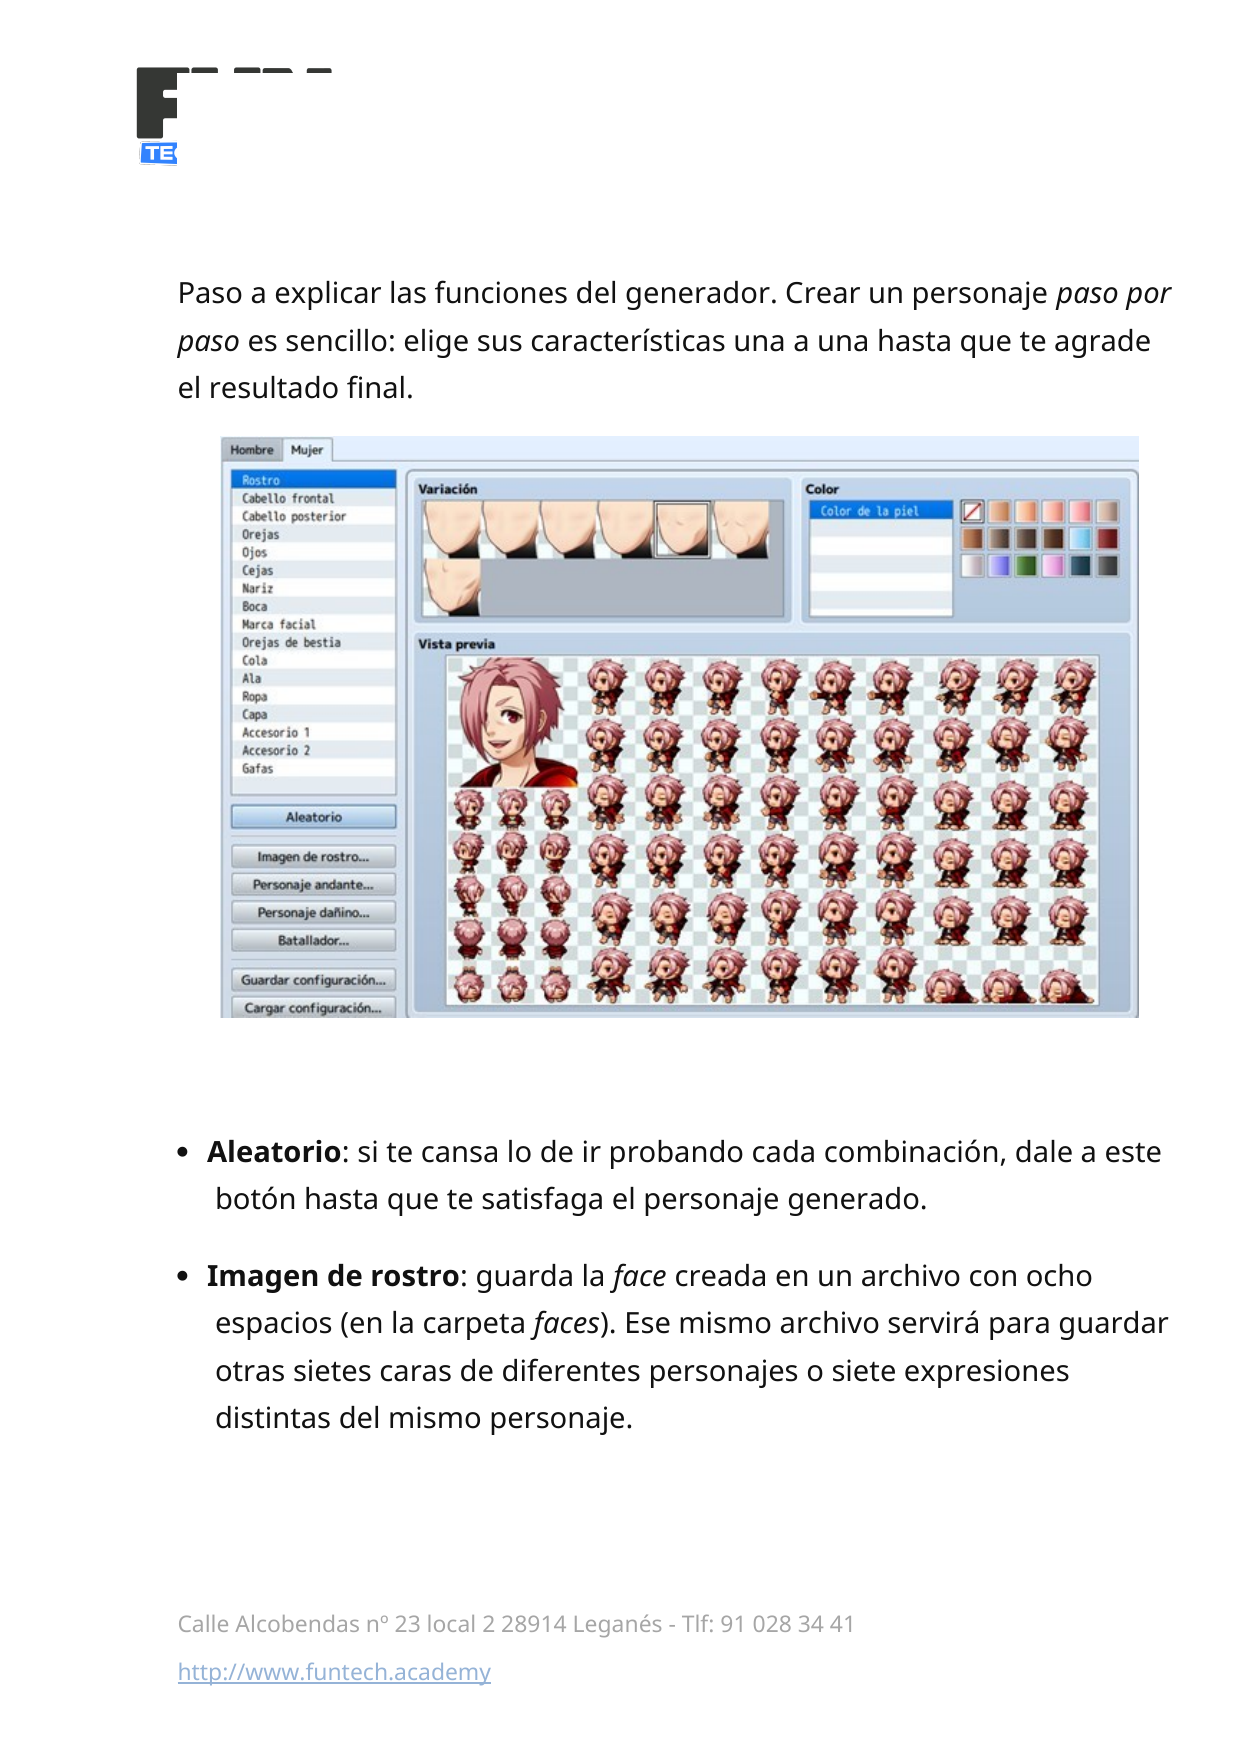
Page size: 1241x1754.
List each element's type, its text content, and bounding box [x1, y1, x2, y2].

picture [220, 436, 1139, 1018]
text Paso a explicar las funciones del generador. Crear un personaje paso por paso es sencillo: elige sus características una a una hasta que te agrade el resultado final. [177, 265, 1182, 407]
subtitle Aleatorio: si te cansa lo de ir probando cada combinación, dale a este botón hasta que te satisfaga el personaje generado. [177, 1123, 1182, 1218]
subtitle Imagen de rostro: guarda la face creada en un archivo con ocho espacios (en la carpeta faces). Ese mismo archivo servirá para guardar otras sietes caras de diferentes personajes o siete expresiones distintas del mismo personaje. [177, 1247, 1182, 1437]
